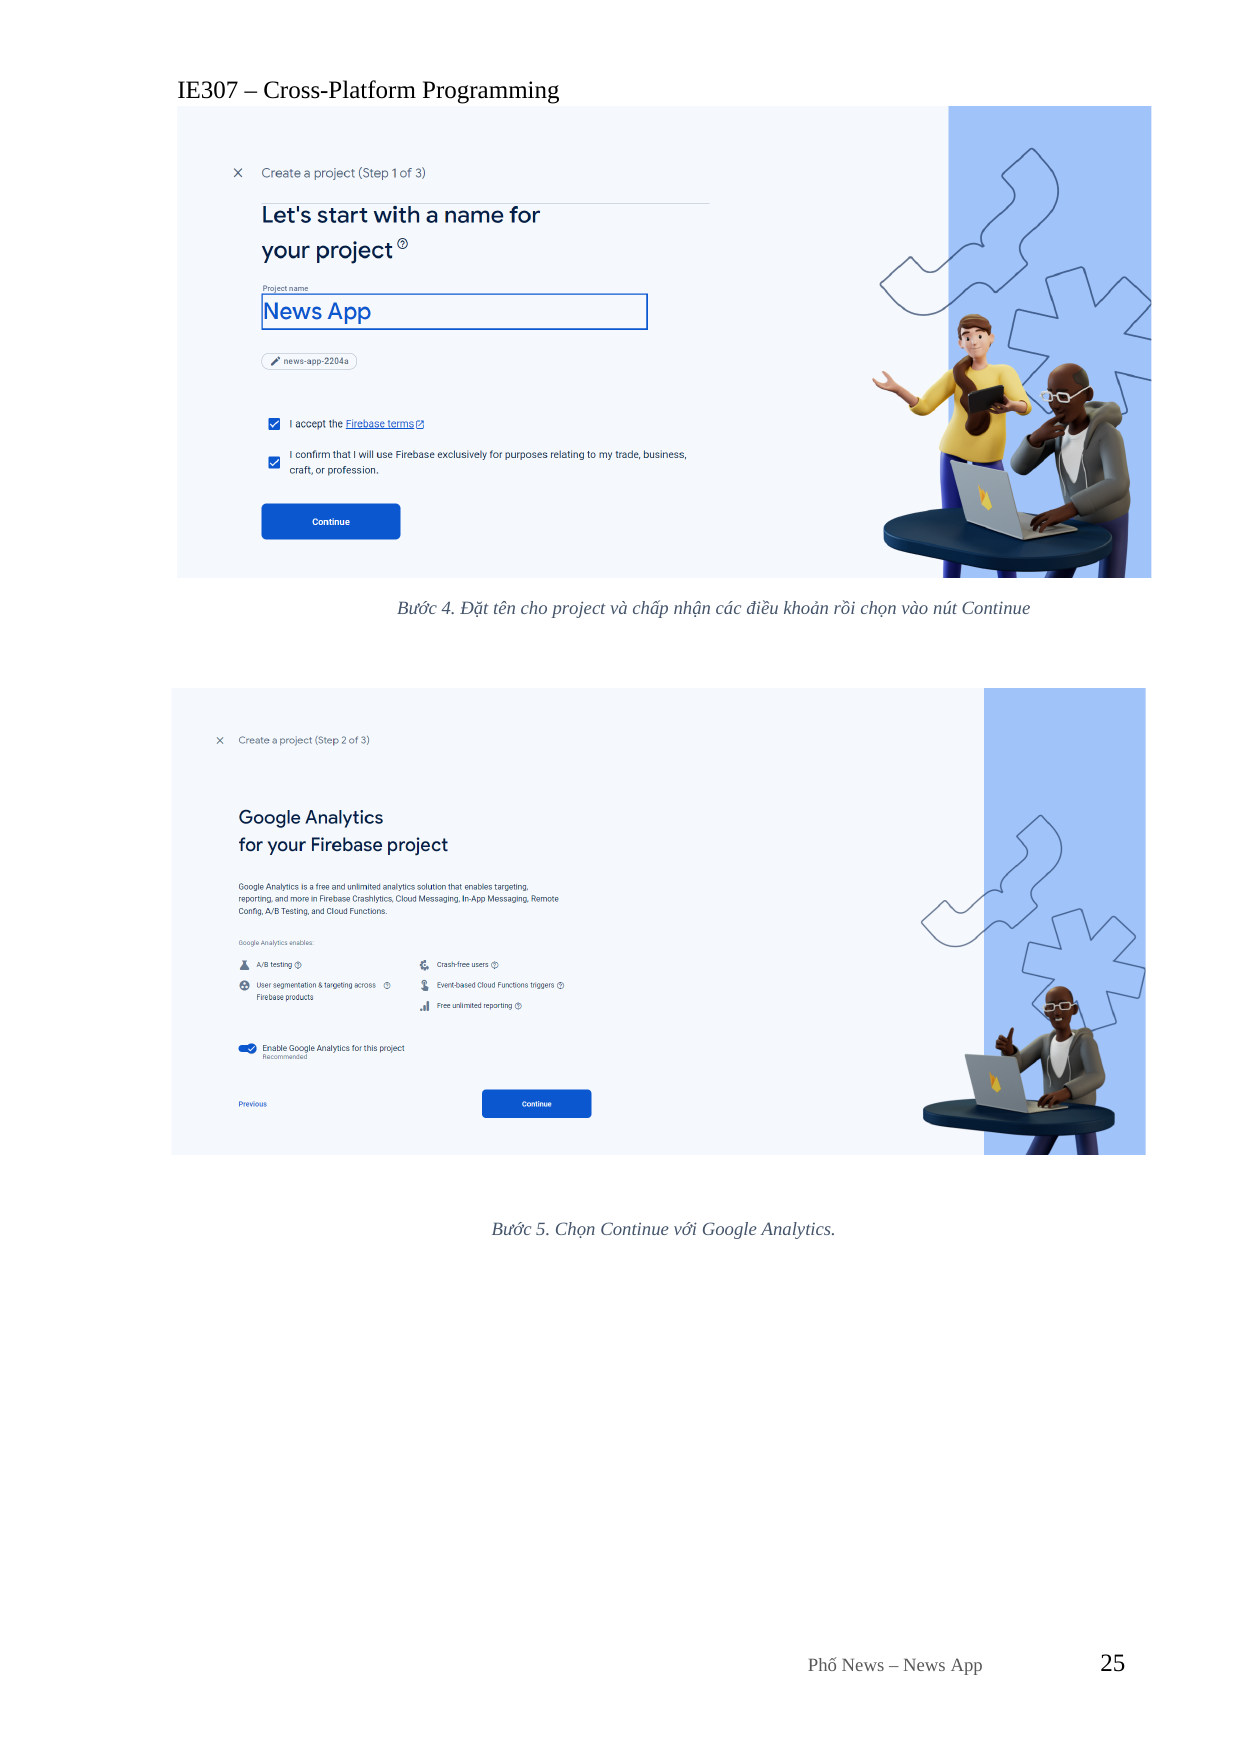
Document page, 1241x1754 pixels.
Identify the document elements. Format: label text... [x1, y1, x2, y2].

picture [171, 688, 1146, 1155]
text Bước 5. Chọn Continue với Google Analytics. [177, 1218, 1152, 1239]
text Bước 4. Đặt tên cho project và chấp nhận các điều khoản rồi chọn vào nút Continue [397, 597, 1152, 618]
picture [177, 106, 1152, 578]
